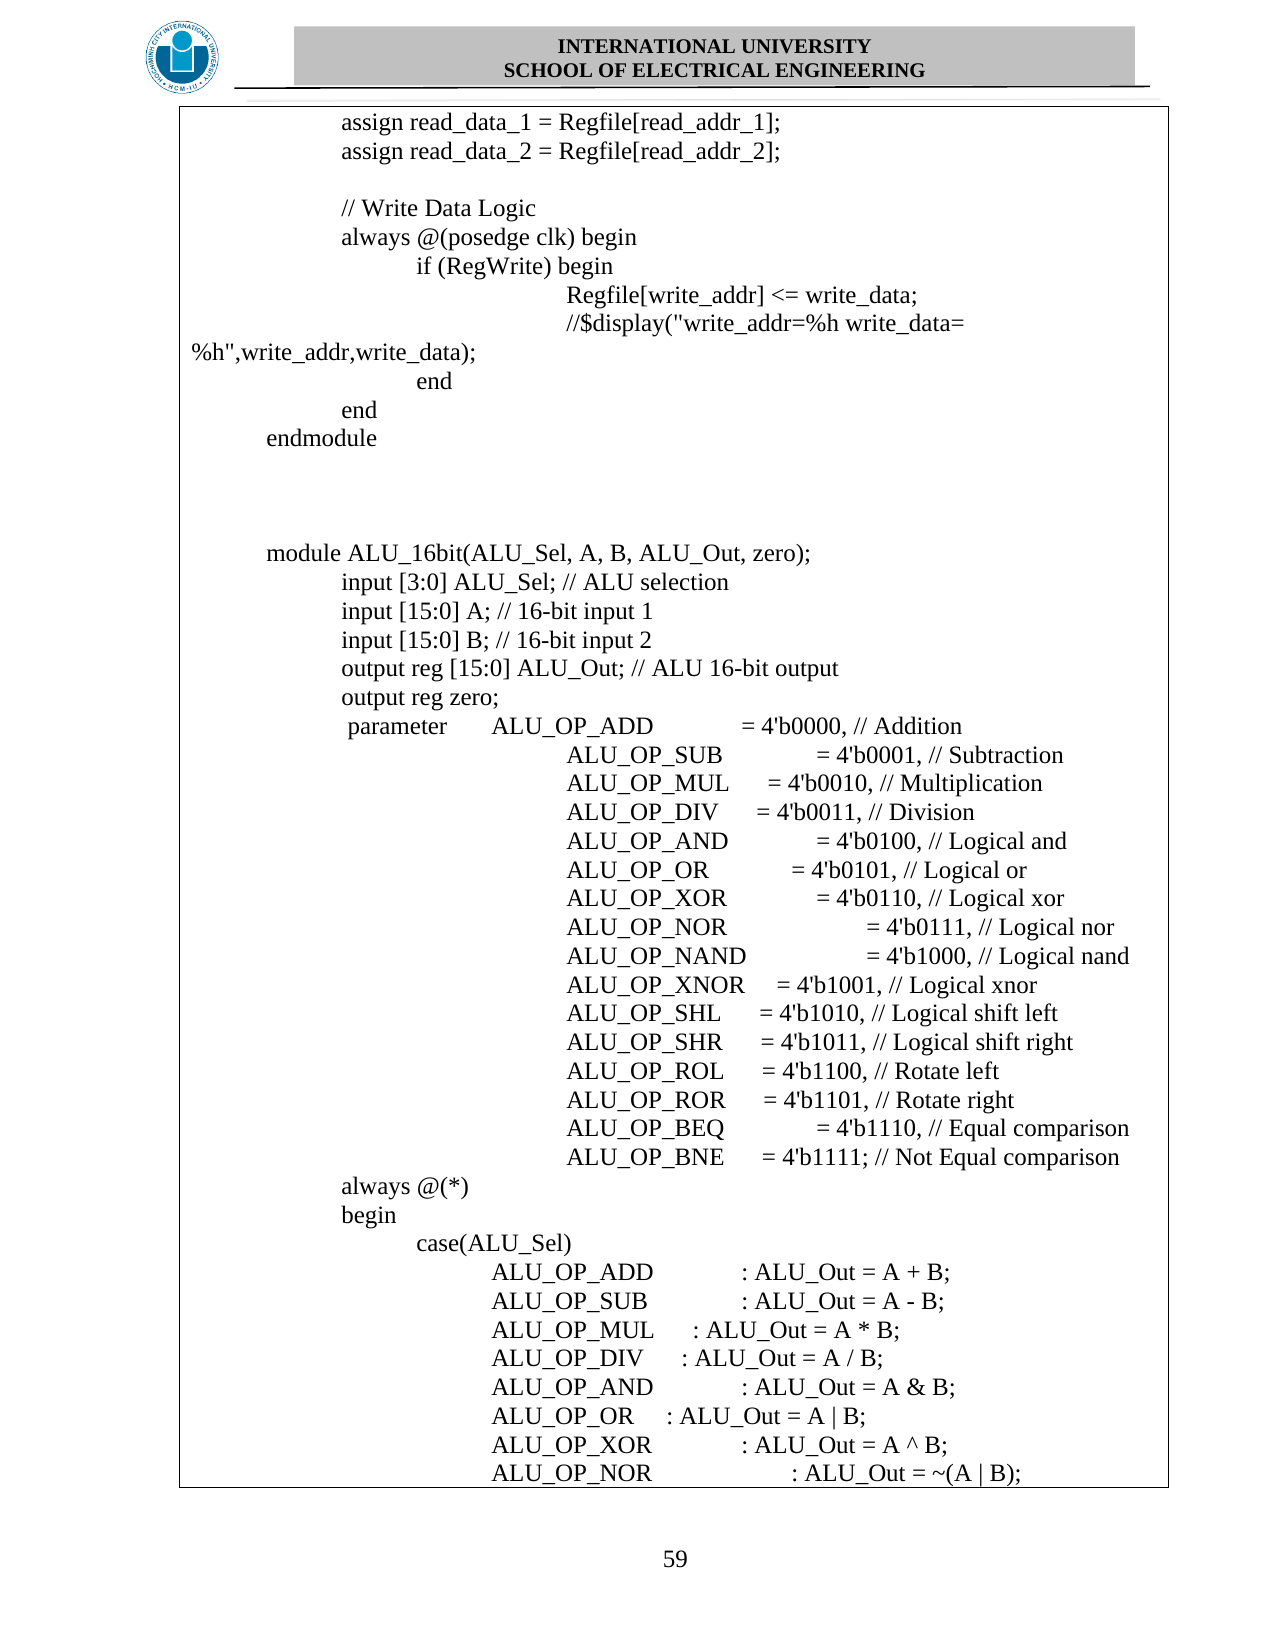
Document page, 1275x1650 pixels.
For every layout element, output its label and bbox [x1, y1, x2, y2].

table_cell [180, 107, 1168, 1487]
picture [144, 19, 219, 95]
